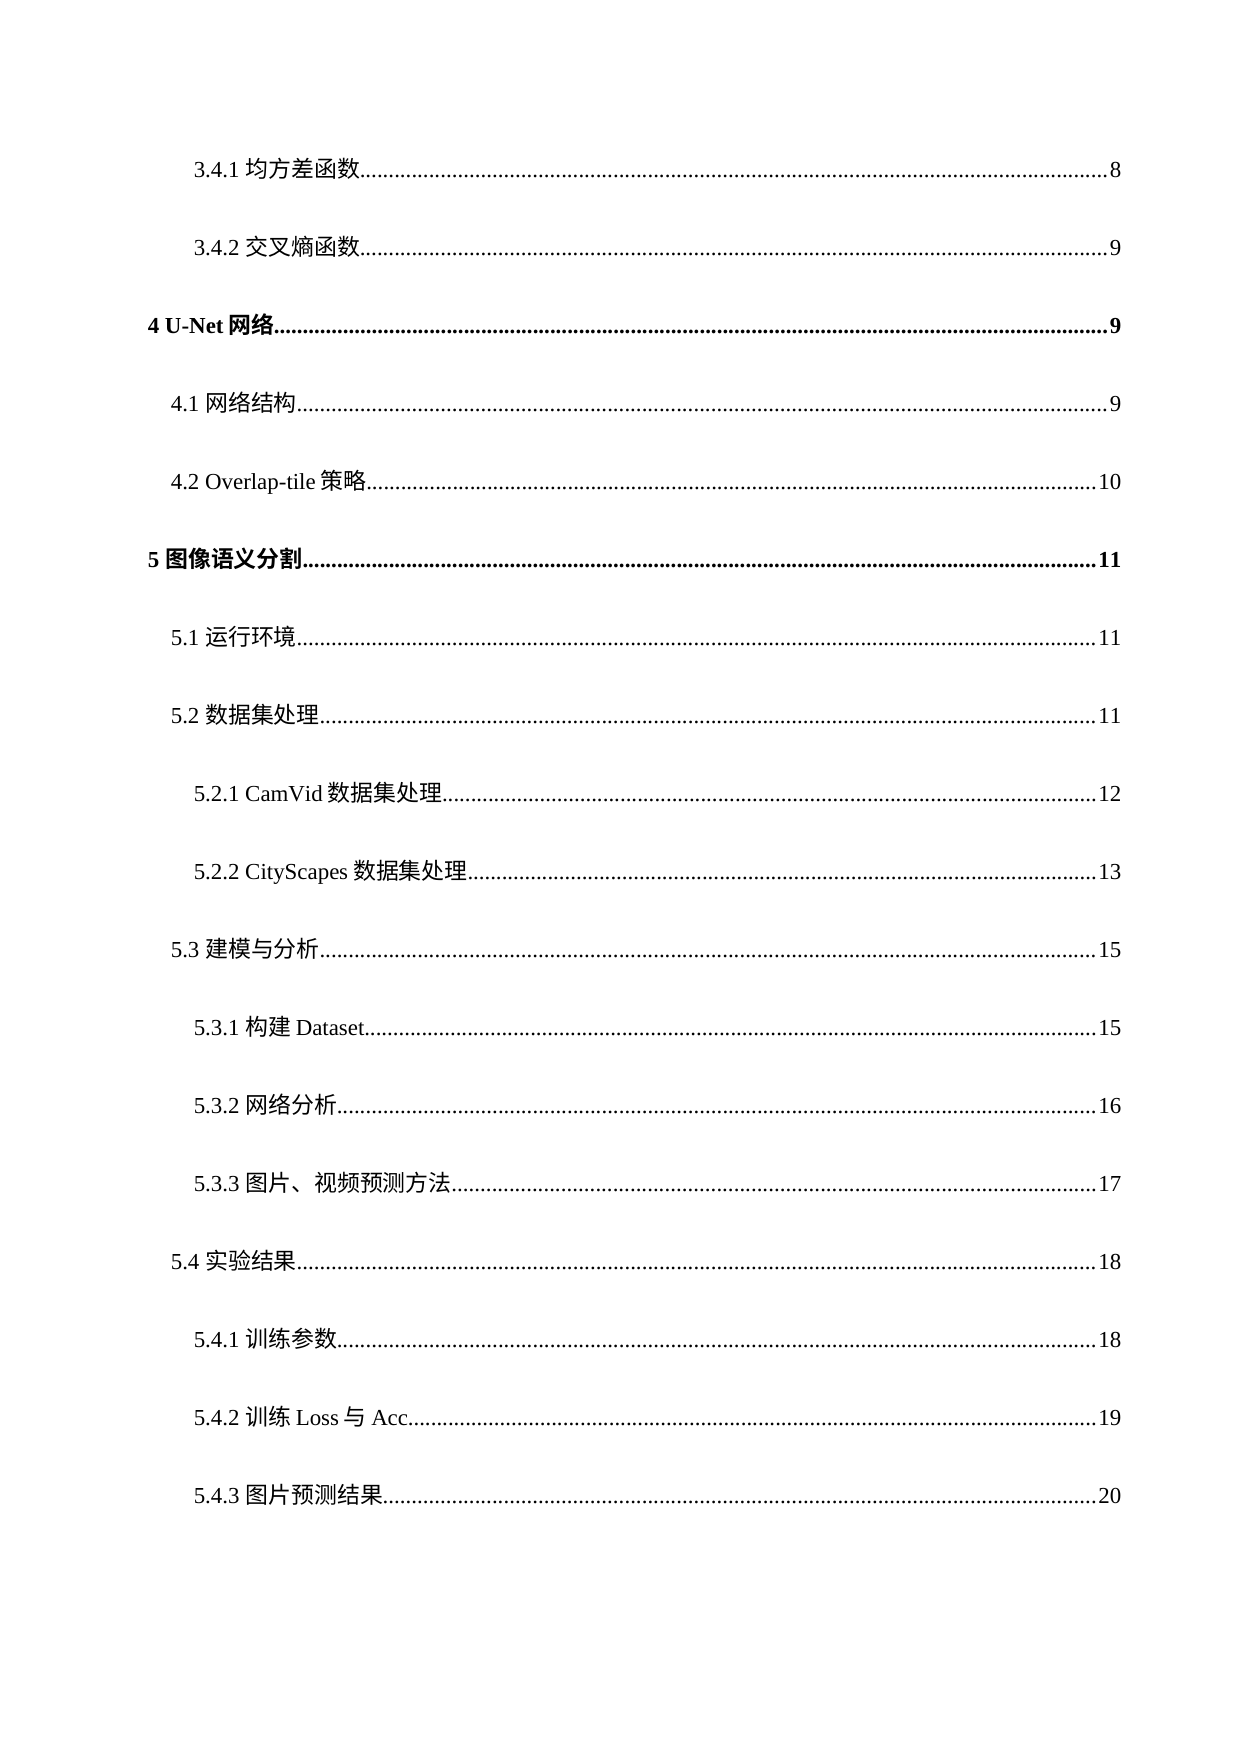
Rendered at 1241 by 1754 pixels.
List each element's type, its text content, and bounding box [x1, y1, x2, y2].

text 4.1 网络结构 9 [171, 369, 1122, 434]
text 5.3.2 网络分析 16 [193, 1071, 1122, 1136]
text 5.1 运行环境 11 [171, 603, 1122, 668]
text 5.4.1 训练参数 18 [193, 1305, 1122, 1370]
text 5.2 数据集处理 11 [171, 681, 1122, 746]
text 5.3.3 图片、视频预测方法 17 [193, 1149, 1122, 1214]
text 5.4.3 图片预测结果 20 [193, 1461, 1122, 1526]
text 3.4.2 交叉熵函数 9 [193, 213, 1122, 278]
text 5.2.1 CamVid数据集处理 12 [193, 759, 1122, 824]
text 5.4 实验结果 18 [171, 1227, 1122, 1292]
text 4 U-Net网络 9 [148, 291, 1122, 356]
text 5.3.1 构建Dataset 15 [193, 993, 1122, 1058]
text 4.2 Overlap-tile策略 10 [171, 447, 1122, 512]
text 5 图像语义分割 11 [148, 525, 1122, 590]
text 5.3 建模与分析 15 [171, 915, 1122, 980]
text 5.2.2 CityScapes数据集处理 13 [193, 837, 1122, 902]
text 5.4.2 训练Loss与Acc 19 [193, 1383, 1122, 1448]
text 3.4.1 均方差函数 8 [193, 135, 1122, 200]
